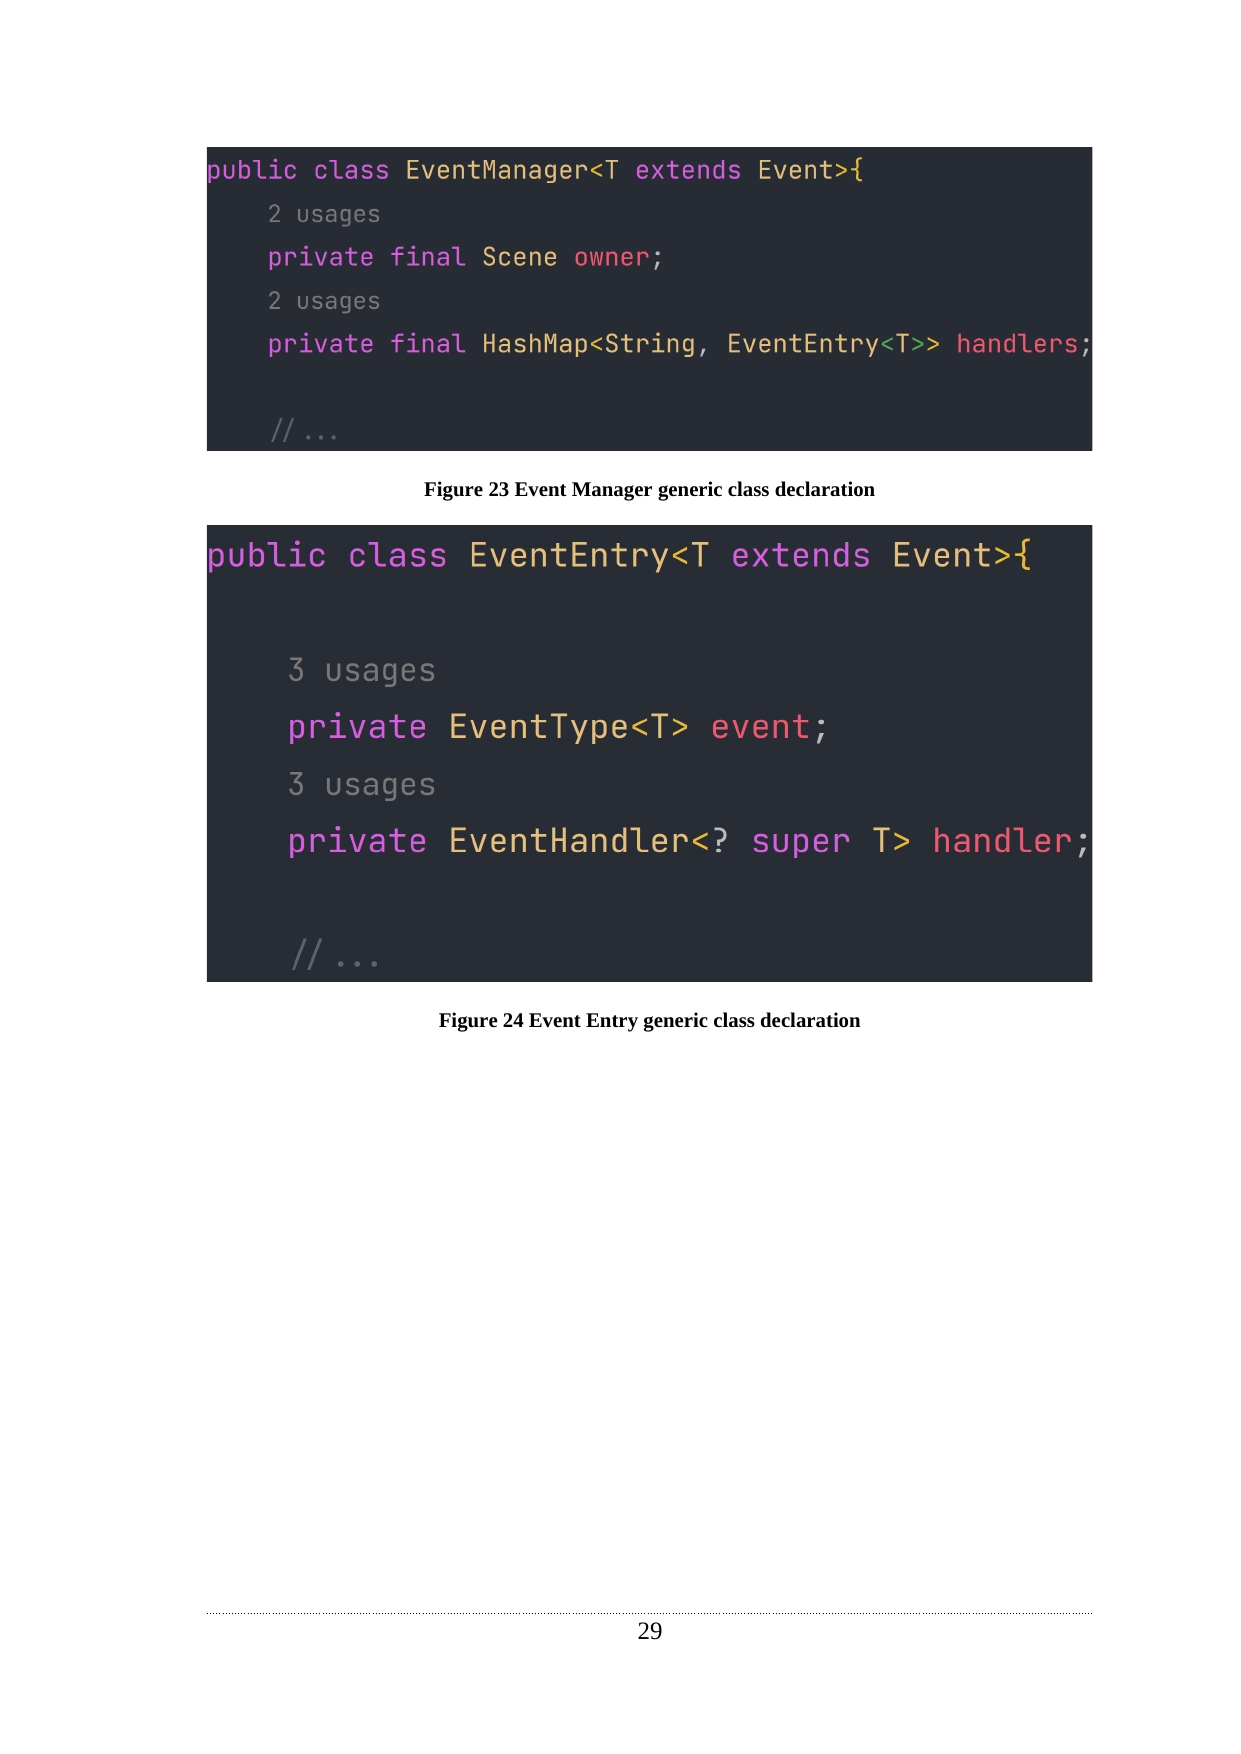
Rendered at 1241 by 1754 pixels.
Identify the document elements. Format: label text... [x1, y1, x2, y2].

picture [206, 525, 1093, 982]
text Figure 24 Event Entry generic class declaration [207, 1008, 1092, 1032]
picture [206, 147, 1093, 451]
text Figure 23 Event Manager generic class declaration [207, 477, 1092, 501]
